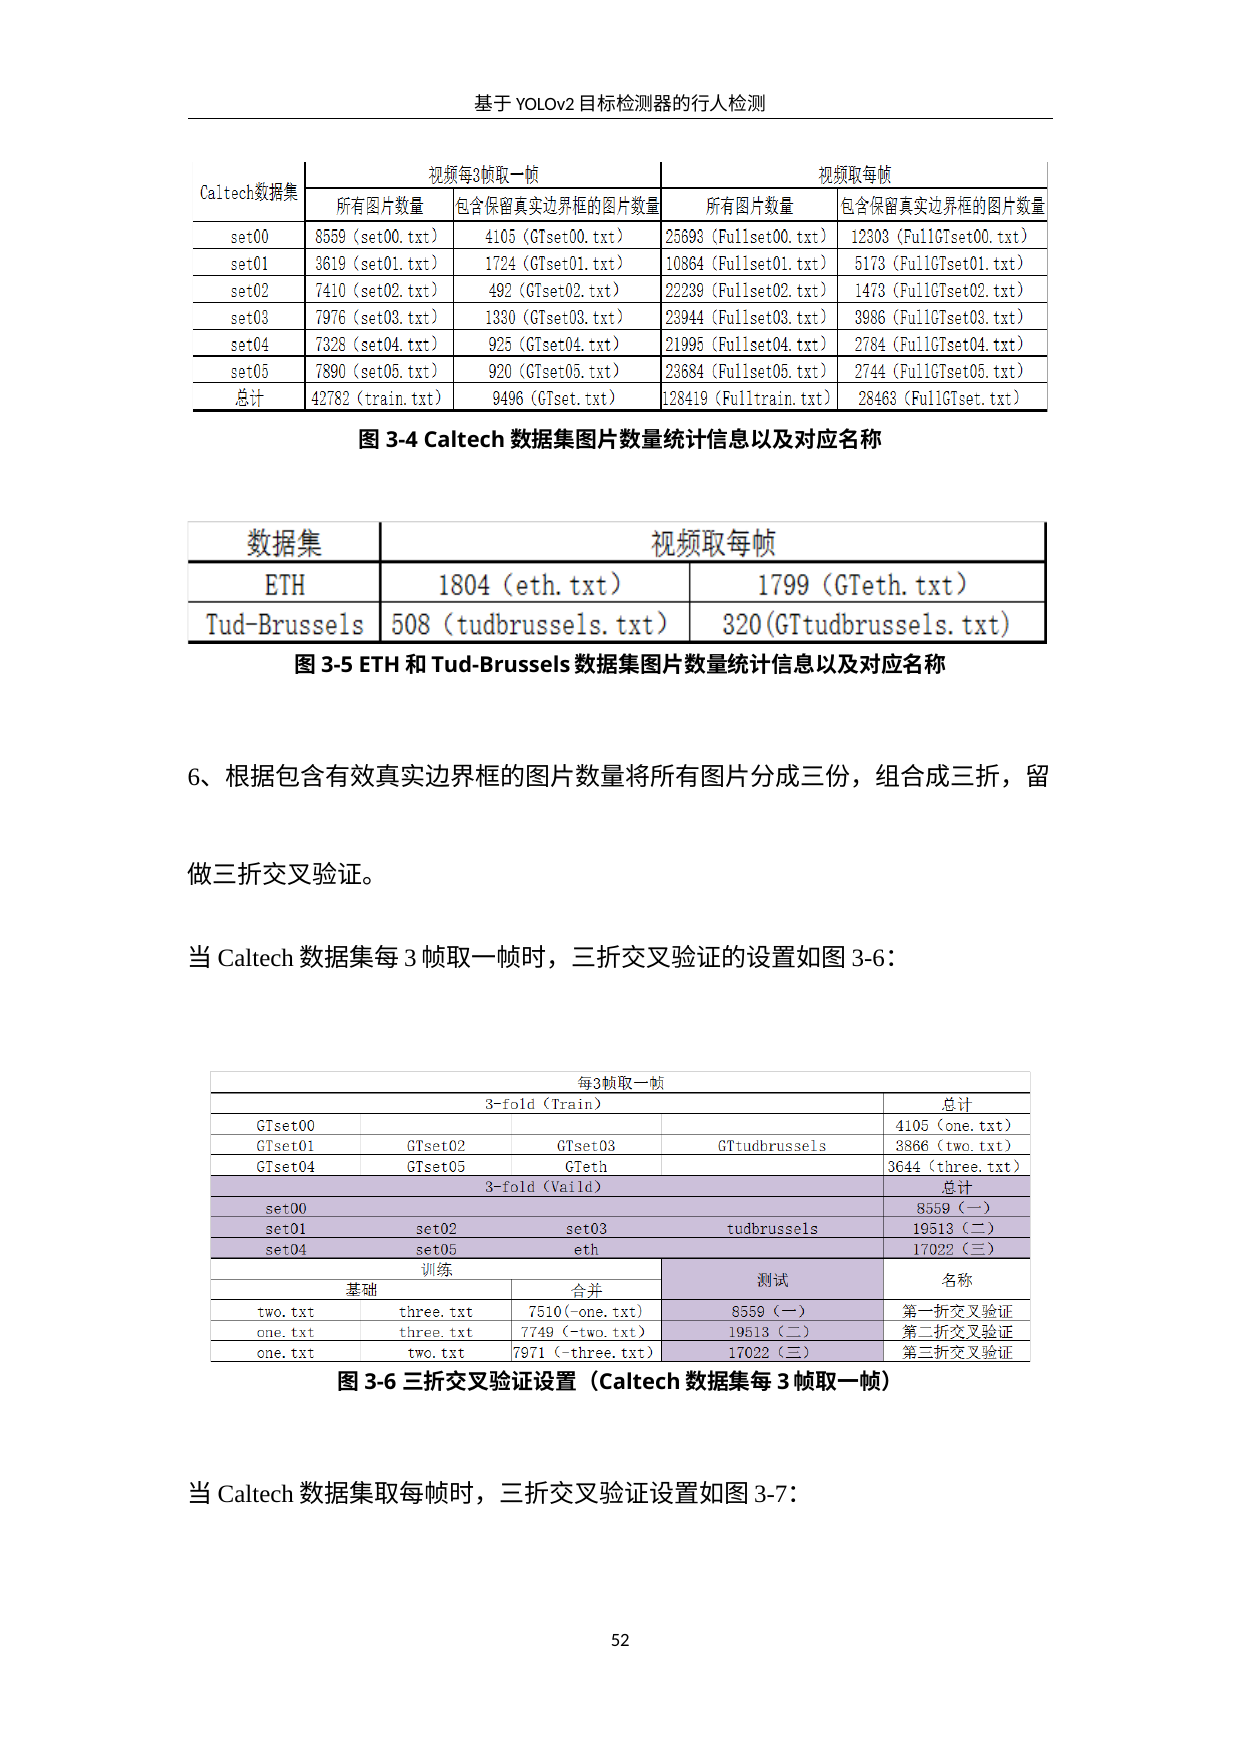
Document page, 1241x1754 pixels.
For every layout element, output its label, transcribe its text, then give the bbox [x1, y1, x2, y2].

text 当Caltech数据集每3帧取一帧时，三折交叉验证的设置如图3-6： [187, 923, 1053, 988]
text 图 3-4 Caltech数据集图片数量统计信息以及对应名称 [187, 422, 1053, 454]
picture [192, 162, 1048, 412]
text 6、根据包含有效真实边界框的图片数量将所有图片分成三份，组合成三折，留做三折交叉验证。 [187, 742, 1053, 905]
picture [187, 521, 1047, 644]
text 图 3-5 ETH和Tud-Brussels数据集图片数量统计信息以及对应名称 [187, 647, 1053, 680]
picture [210, 1071, 1031, 1362]
text 图 3-6 三折交叉验证设置（Caltech数据集每3帧取一帧） [187, 1364, 1053, 1396]
text 当Caltech数据集取每帧时，三折交叉验证设置如图3-7： [187, 1459, 1053, 1524]
